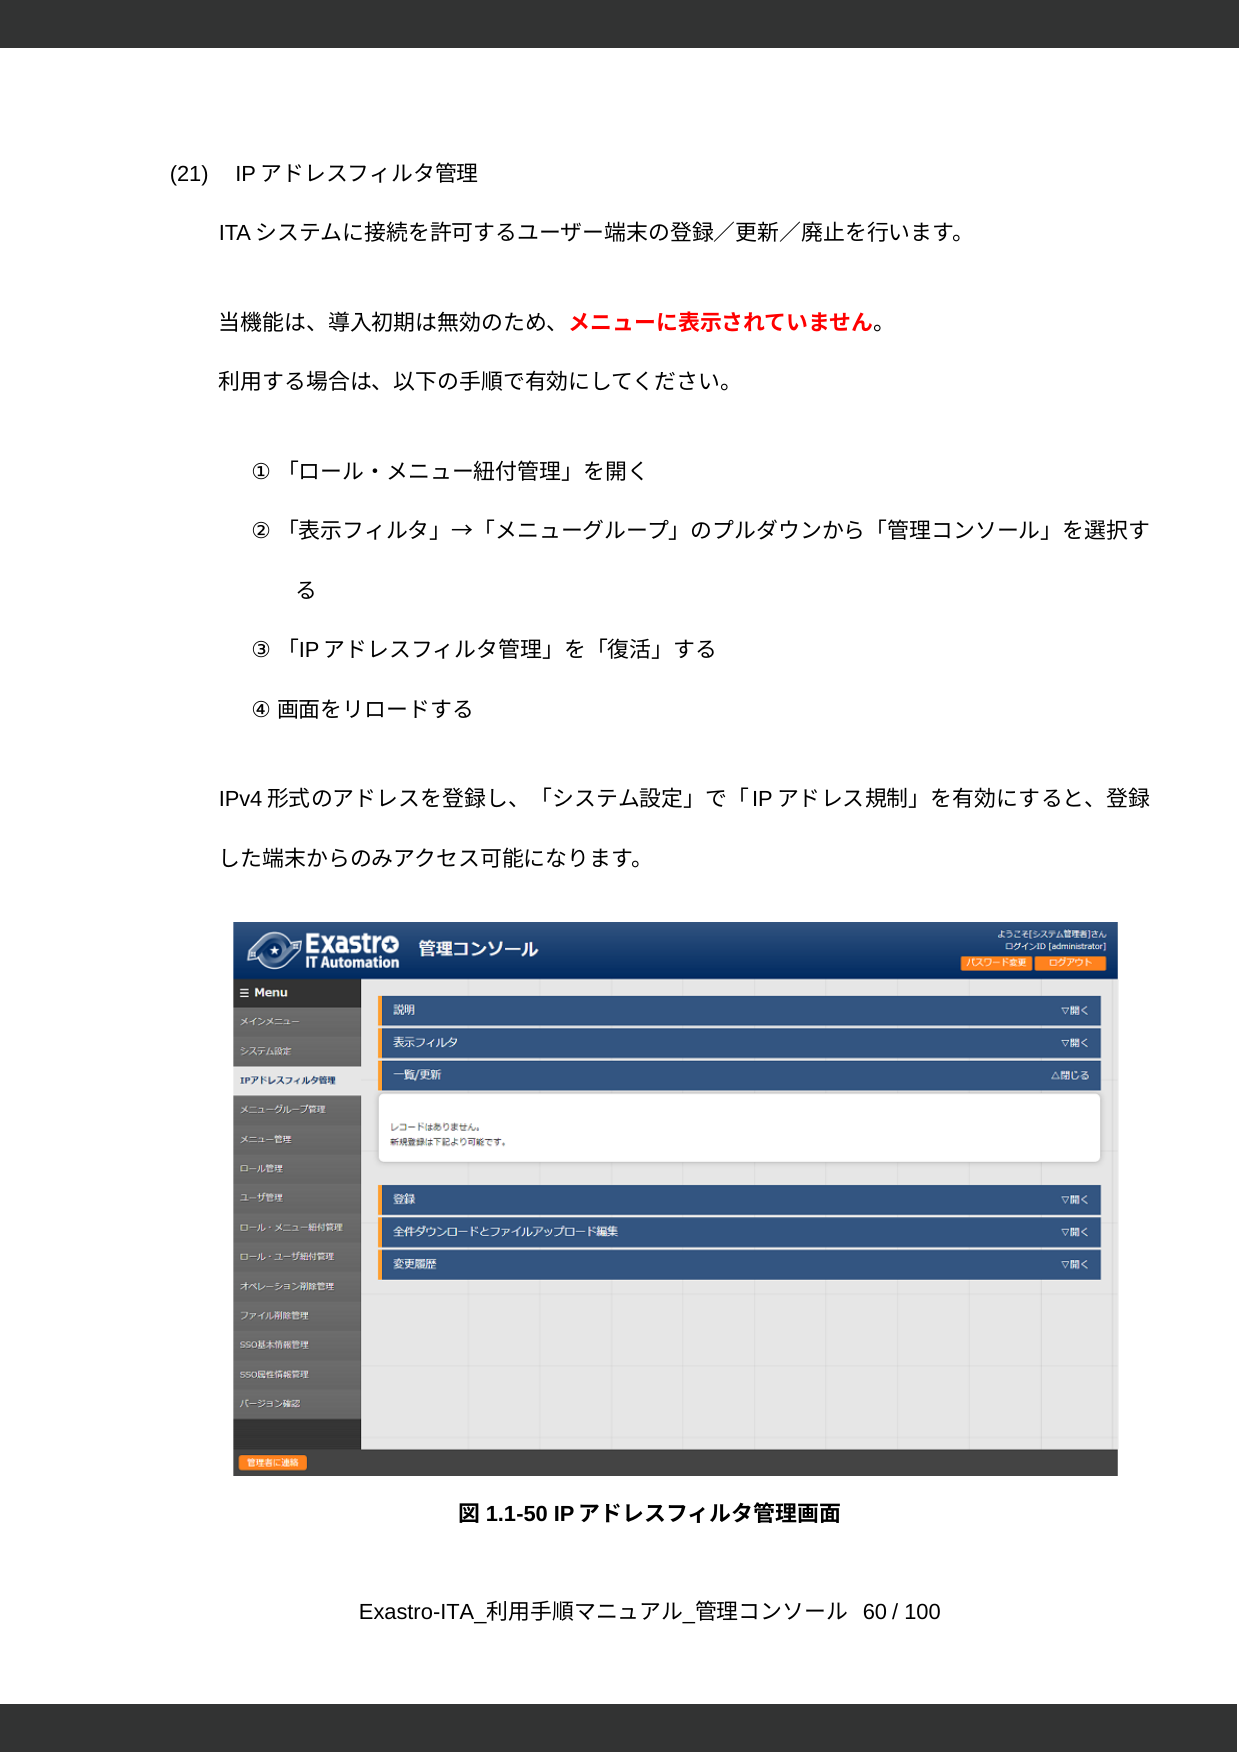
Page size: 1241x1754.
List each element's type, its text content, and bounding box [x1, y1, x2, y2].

picture [0, 0, 1239, 48]
text 当機能は、導入初期は無効のため、メニューに表示されていません。 [218, 291, 1152, 350]
text IPv4形式のアドレスを登録し、「システム設定」で「IPアドレス規制」を有効にすると、登録した端末からのみアクセス可能になります。 [218, 767, 1152, 887]
text ITAシステムに接続を許可するユーザー端末の登録／更新／廃止を行います。 [218, 201, 1152, 261]
subtitle 「ロール・メニュー紐付管理」を開く [251, 440, 1152, 499]
picture [233, 922, 1119, 1476]
picture [0, 1704, 1237, 1752]
subtitle 画面をリロードする [251, 678, 1152, 738]
text 利用する場合は、以下の手順で有効にしてください。 [218, 350, 1152, 410]
subtitle IPアドレスフィルタ管理 [169, 142, 1130, 201]
subtitle 「表示フィルタ」→「メニューグループ」のプルダウンから「管理コンソール」を選択する [251, 499, 1152, 618]
text 図 1.1-50 IPアドレスフィルタ管理画面 [148, 1482, 1152, 1542]
subtitle 「IPアドレスフィルタ管理」を「復活」する [251, 618, 1152, 678]
